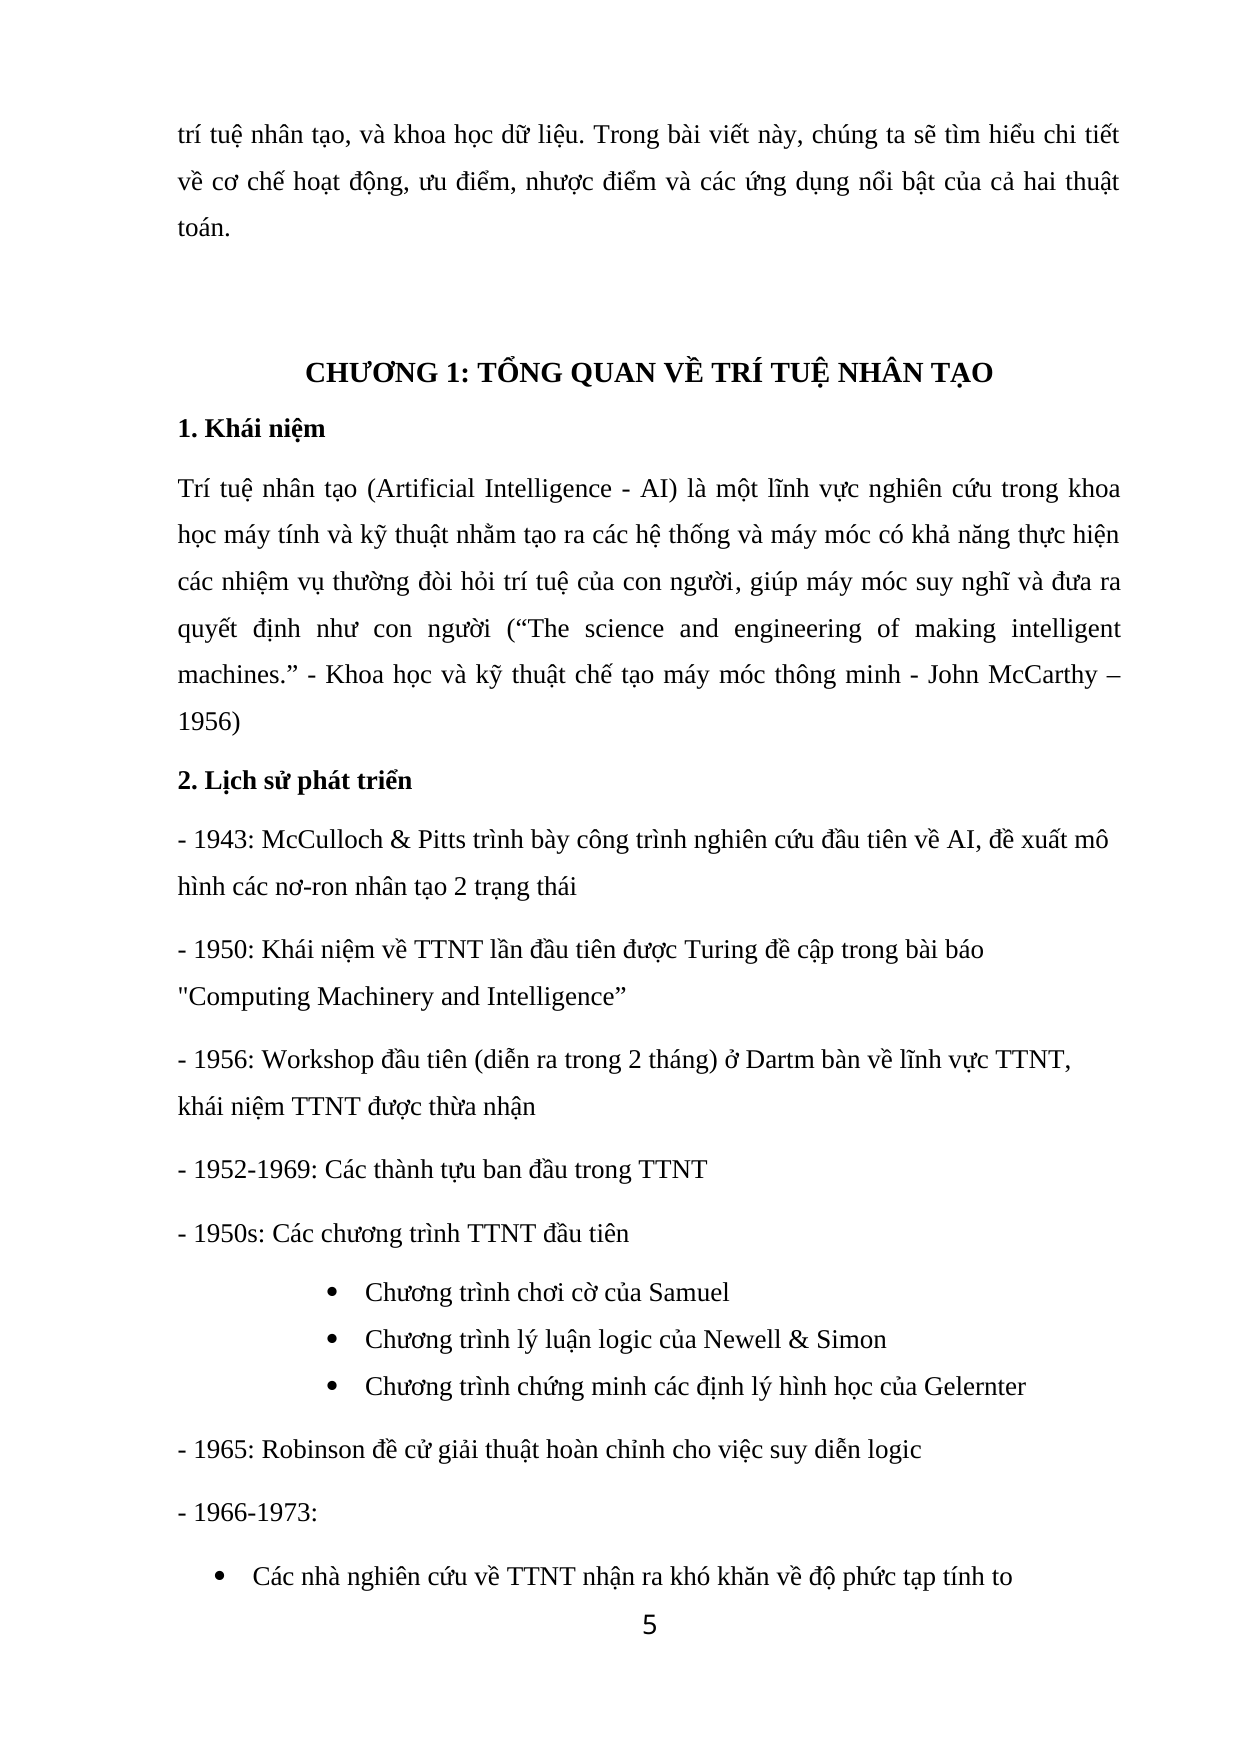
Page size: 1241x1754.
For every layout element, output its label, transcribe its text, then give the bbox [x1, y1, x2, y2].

text - 1950: Khái niệm về TTNT lần đầu tiên được Turing đề cập trong bài báo "Computing Machinery and Intelligence” [177, 933, 1122, 1011]
text - 1952-1969: Các thành tựu ban đầu trong TTNT [177, 1153, 1122, 1184]
text 1. Khái niệm [177, 412, 1122, 444]
text - 1943: McCulloch & Pitts trình bày công trình nghiên cứu đầu tiên về AI, đề xuất mô hình các nơ-ron nhân tạo 2 trạng thái [177, 823, 1122, 901]
text - 1965: Robinson đề cử giải thuật hoàn chỉnh cho việc suy diễn logic [177, 1433, 1122, 1464]
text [177, 118, 1122, 243]
text - 1966-1973: [177, 1496, 1122, 1528]
text - 1956: Workshop đầu tiên (diễn ra trong 2 tháng) ở Dartm bàn về lĩnh vực TTNT, khái niệm TTNT được thừa nhận [177, 1043, 1122, 1121]
list Chương trình chơi cờ của Samuel [327, 1276, 1122, 1307]
text - 1950s: Các chương trình TTNT đầu tiên [177, 1217, 1122, 1248]
text Trí tuệ nhân tạo (Artificial Intelligence - AI) là một lĩnh vực nghiên cứu trong khoa học máy tính và kỹ thuật nhằm tạo ra các hệ thống và máy móc có khả năng thực hiện các nhiệm vụ thường đòi hỏi trí tuệ của con người, giúp máy móc suy nghĩ và đưa ra quyết định như con người (“The science and engineering of making intelligent machines.” - Khoa học và kỹ thuật chế tạo máy móc thông minh - John McCarthy – 1956) [177, 472, 1122, 736]
list Các nhà nghiên cứu về TTNT nhận ra khó khăn về độ phức tạp tính to [215, 1560, 1122, 1591]
text 2. Lịch sử phát triển [177, 764, 1122, 795]
list Chương trình lý luận logic của Newell & Simon [327, 1323, 1122, 1354]
subtitle CHƯƠNG 1: TỔNG QUAN VỀ TRÍ TUỆ NHÂN TẠO [177, 355, 1122, 388]
list Chương trình chứng minh các định lý hình học của Gelernter [327, 1369, 1122, 1401]
